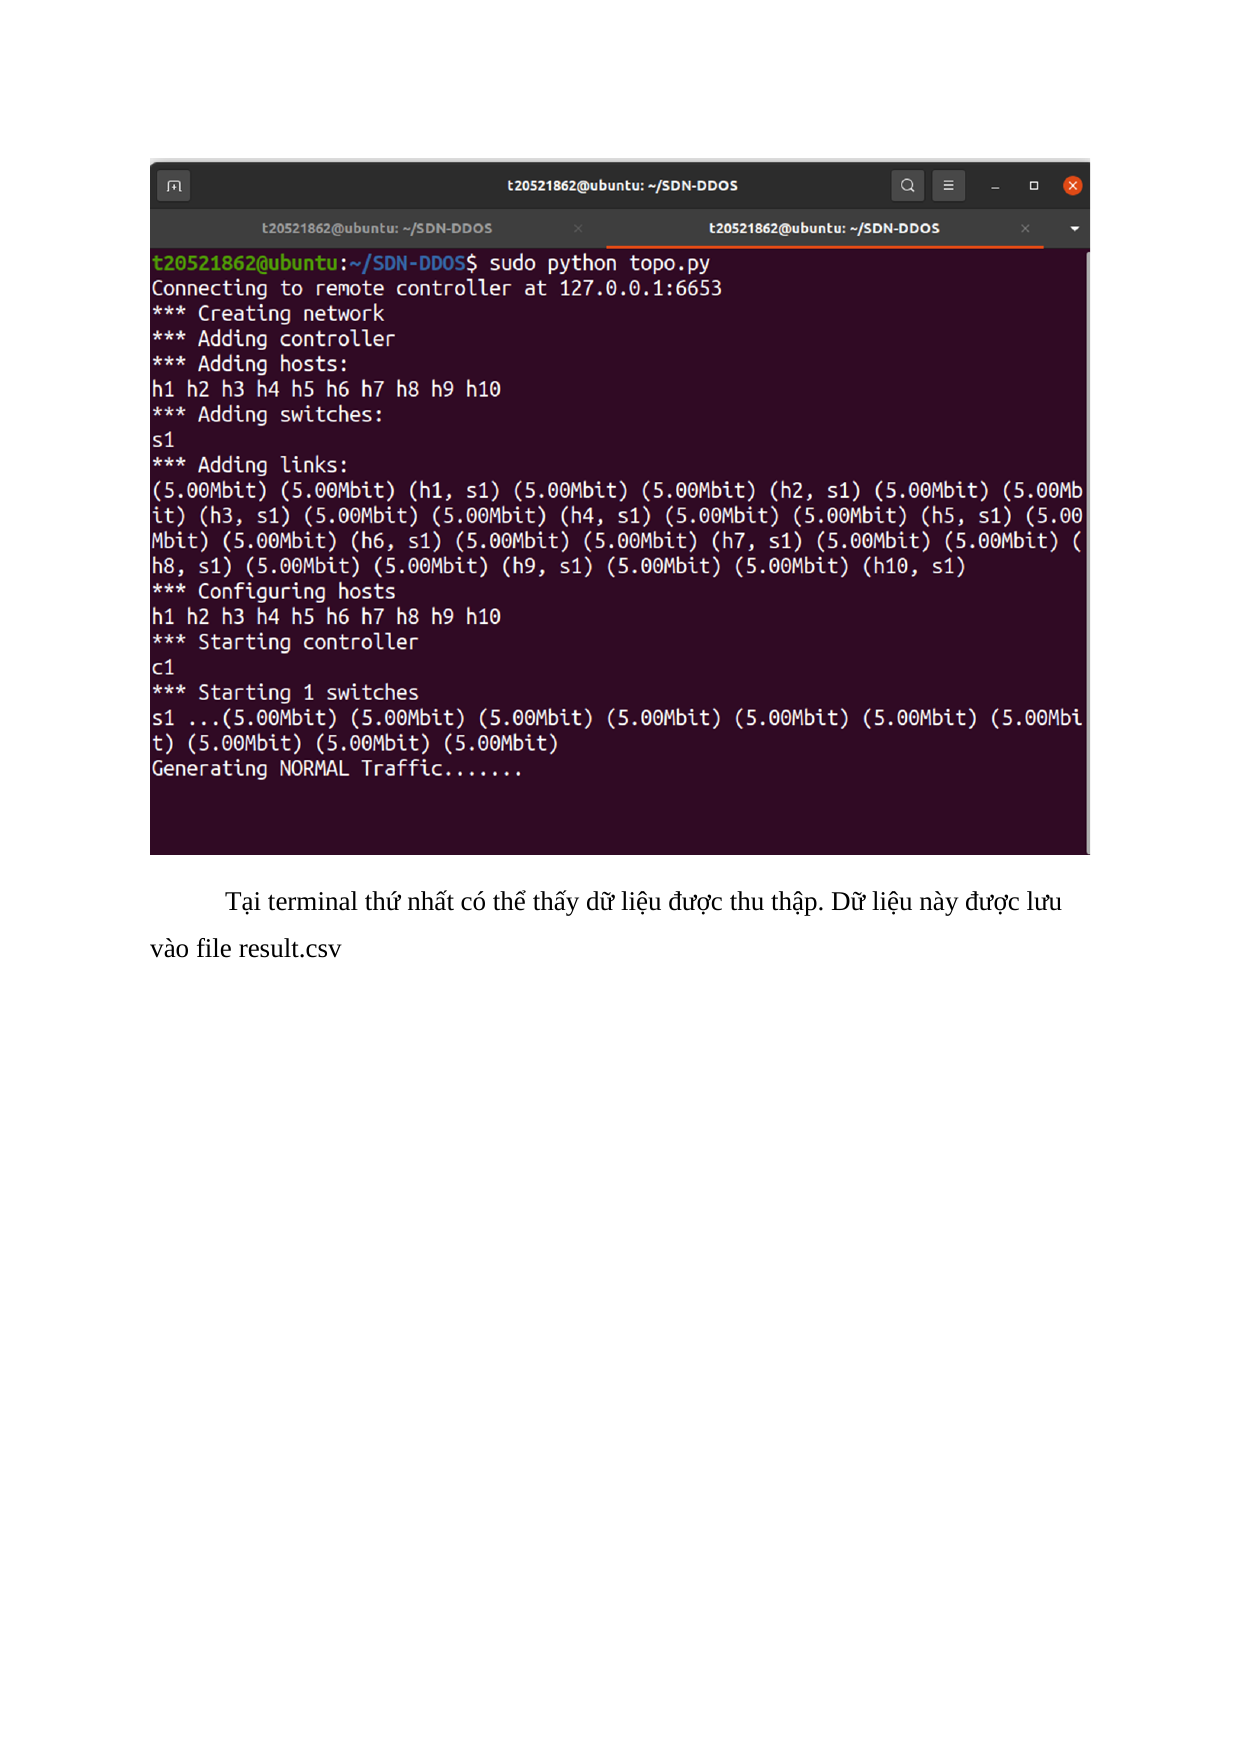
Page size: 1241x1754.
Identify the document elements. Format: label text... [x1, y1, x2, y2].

text Tại terminal thứ nhất có thể thấy dữ liệu được thu thập. Dữ liệu này được lưu vào file result.csv [150, 885, 1090, 963]
picture [150, 158, 1091, 855]
